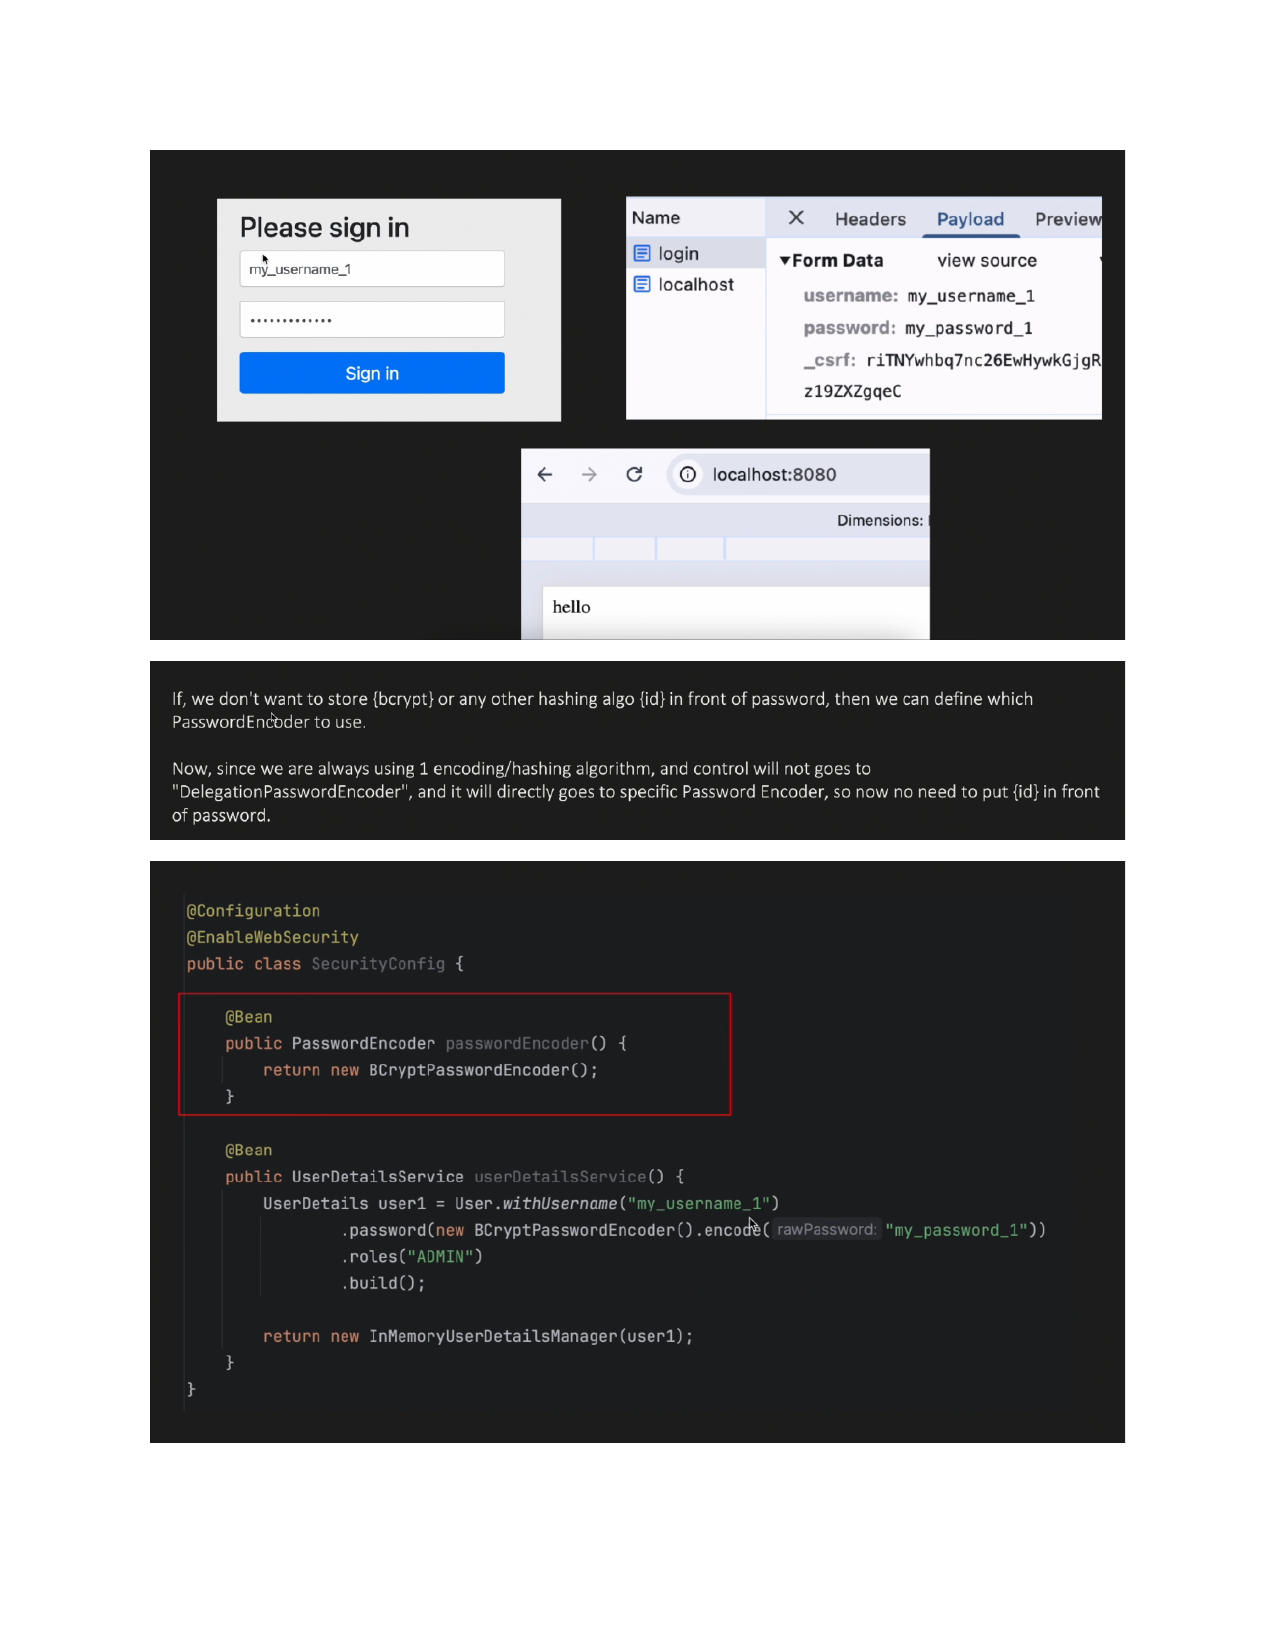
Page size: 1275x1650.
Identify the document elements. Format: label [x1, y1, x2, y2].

picture [150, 661, 1125, 840]
picture [150, 150, 1125, 640]
picture [150, 861, 1125, 1443]
